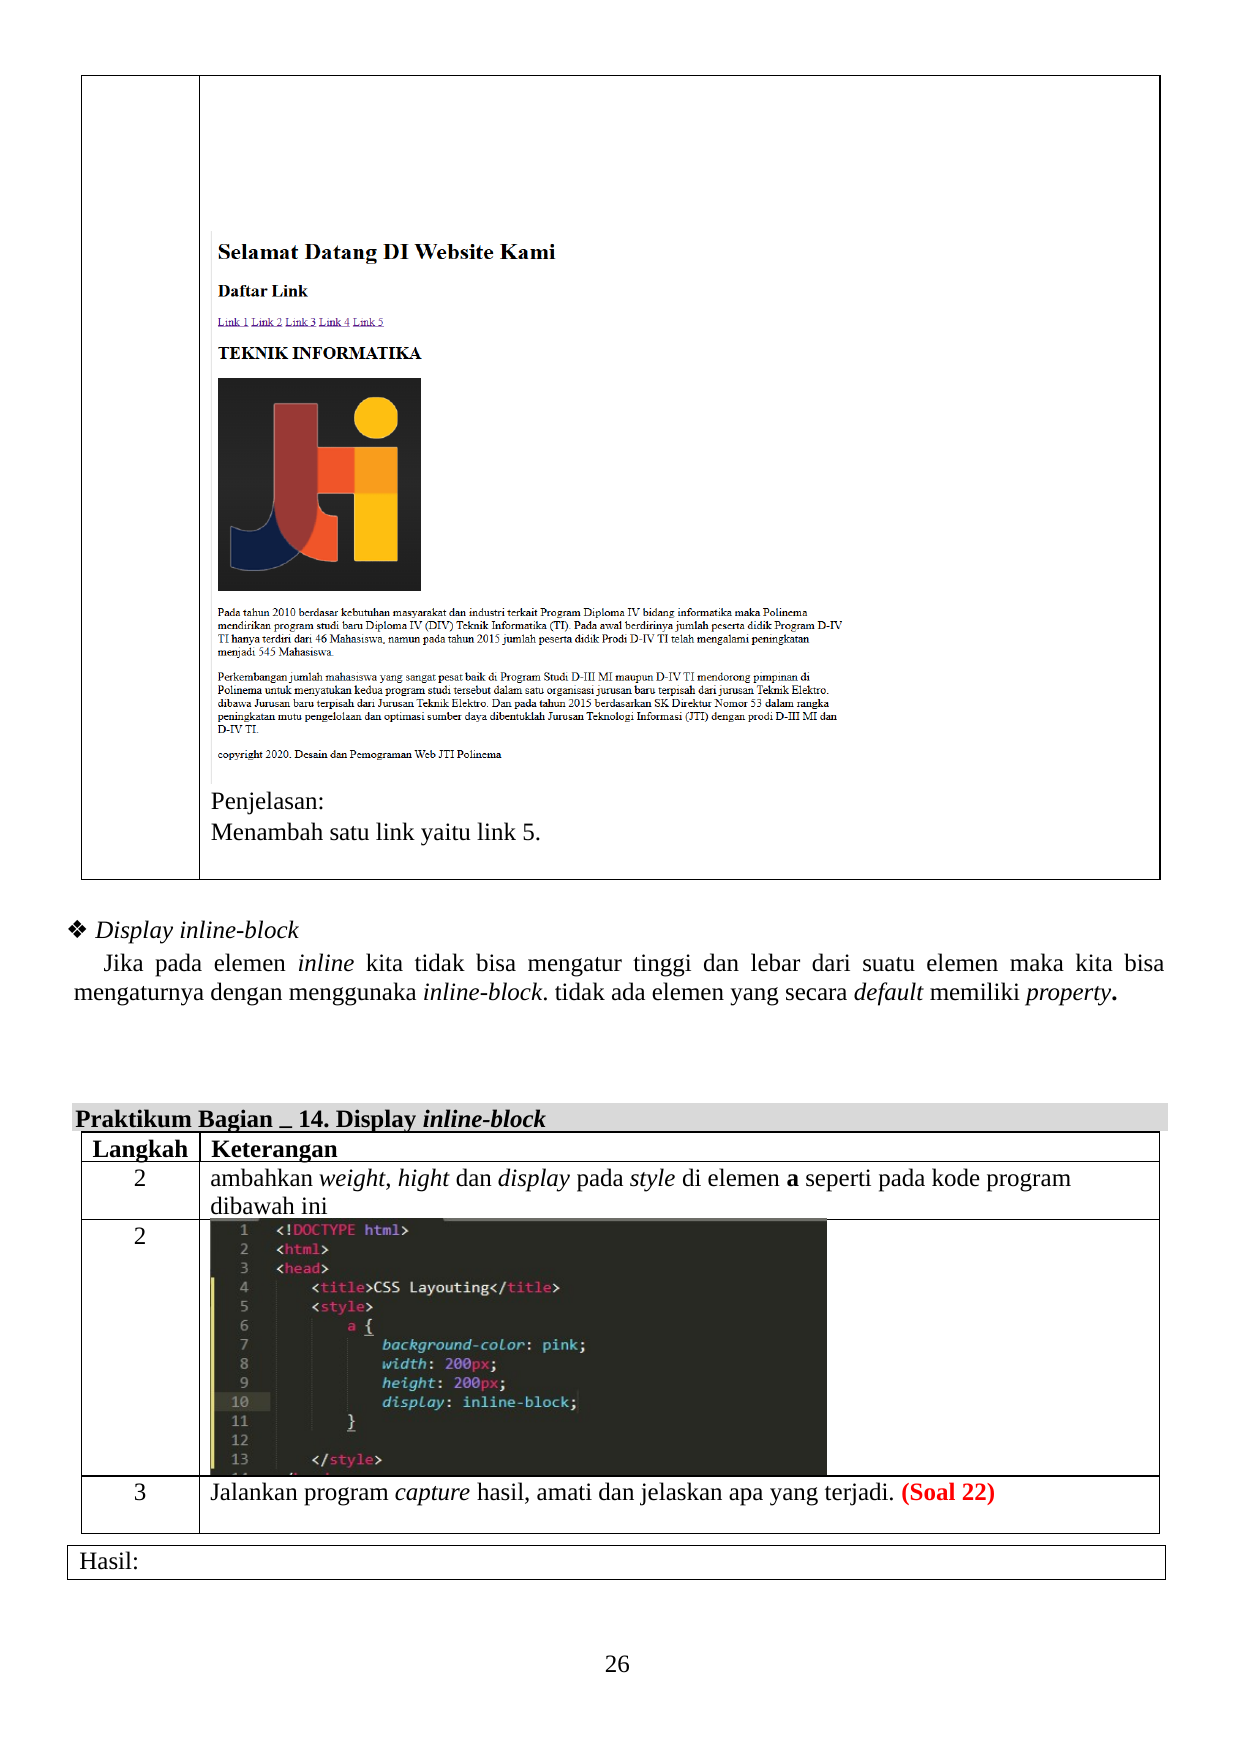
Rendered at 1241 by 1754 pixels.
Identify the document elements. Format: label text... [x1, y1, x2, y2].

picture [210, 231, 850, 784]
subtitle ❖ Display inline-block [66, 911, 1166, 946]
table_cell 3 [82, 76, 199, 879]
picture [210, 1218, 827, 1475]
table_header Hasil: [68, 1546, 1165, 1578]
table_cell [200, 76, 1159, 879]
text Jika pada elemen inline kita tidak bisa mengatur tinggi dan lebar dari suatu elemen maka kita bisa mengaturnya dengan menggunaka inline-block. tidak ada elemen yang secara default memiliki property. [73, 948, 1166, 1006]
